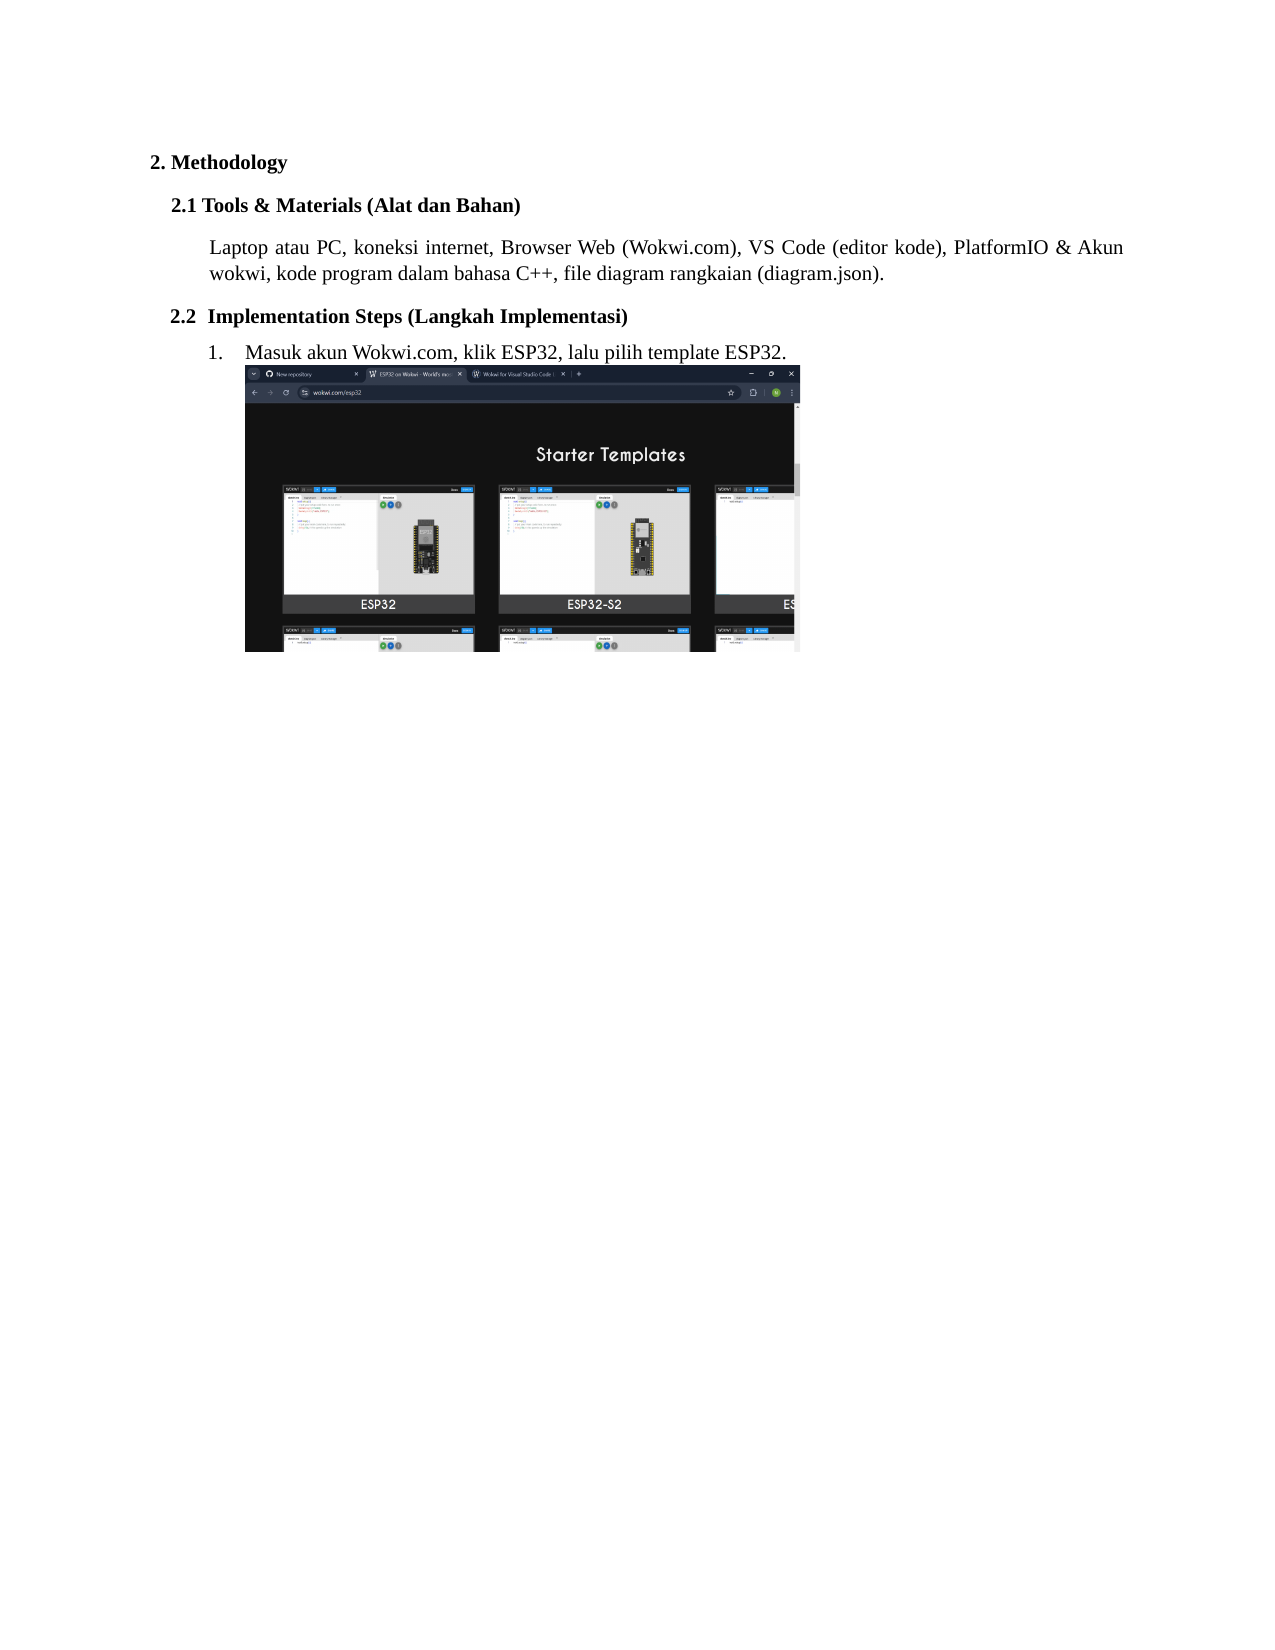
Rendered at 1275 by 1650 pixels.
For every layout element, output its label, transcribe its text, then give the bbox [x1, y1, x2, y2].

text 2. Methodology [150, 150, 1125, 174]
text 2.1 Tools & Materials (Alat dan Bahan) [150, 193, 1125, 217]
picture [245, 365, 801, 652]
list Implementation Steps (Langkah Implementasi) [170, 304, 1125, 328]
text Laptop atau PC, koneksi internet, Browser Web (Wokwi.com), VS Code (editor kode), PlatformIO & Akun wokwi, kode program dalam bahasa C++, file diagram rangkaian (diagram.json). [209, 235, 1125, 285]
list Masuk akun Wokwi.com, klik ESP32, lalu pilih template ESP32. [207, 340, 1125, 364]
